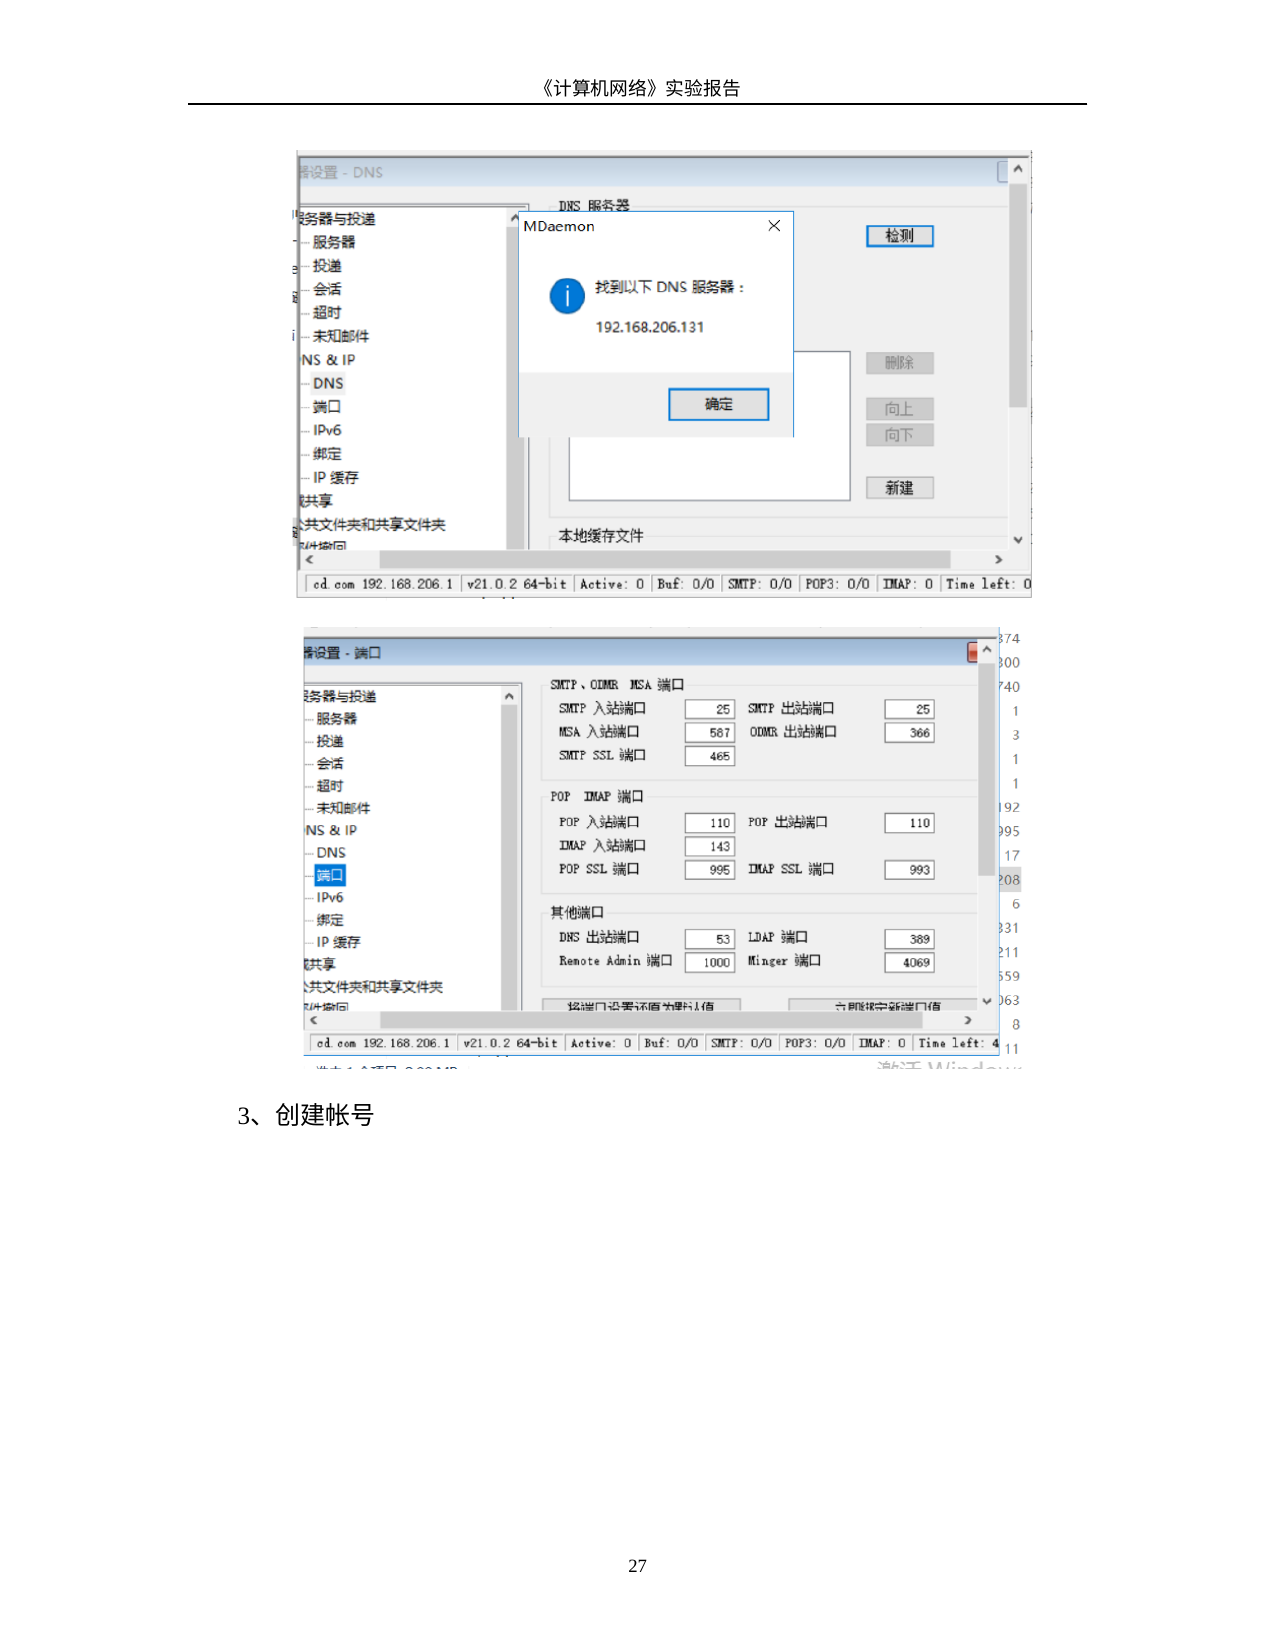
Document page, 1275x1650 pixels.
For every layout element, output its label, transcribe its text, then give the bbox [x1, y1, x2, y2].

picture [292, 150, 1033, 601]
picture [303, 627, 1022, 1069]
list 3、创建帐号 [187, 1096, 1087, 1132]
